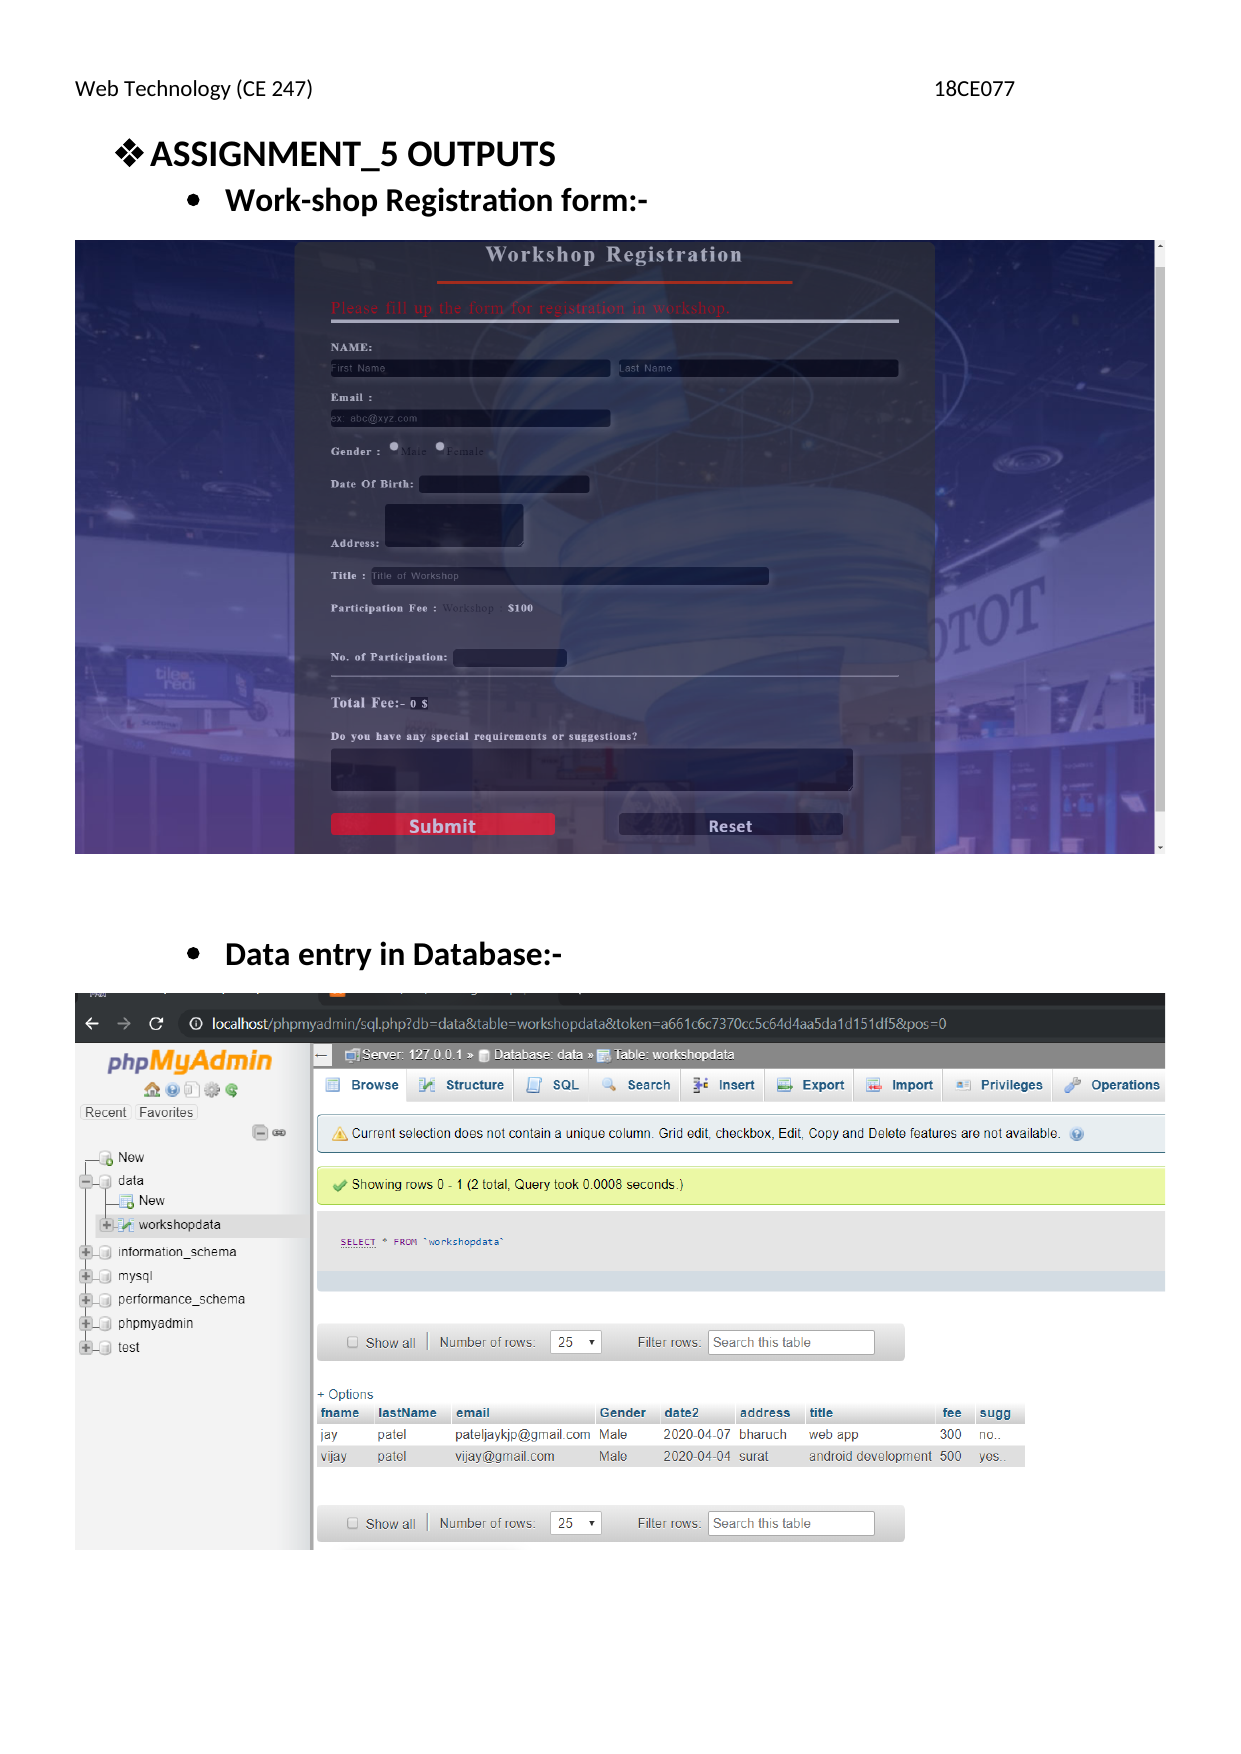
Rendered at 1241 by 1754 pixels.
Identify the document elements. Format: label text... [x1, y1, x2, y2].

picture [75, 993, 1166, 1550]
list Data entry in Database:- [187, 933, 1165, 973]
picture [75, 240, 1166, 854]
list Work-shop Registration form:- [187, 179, 1165, 220]
list ASSIGNMENT_5 OUTPUTS [112, 130, 1165, 176]
